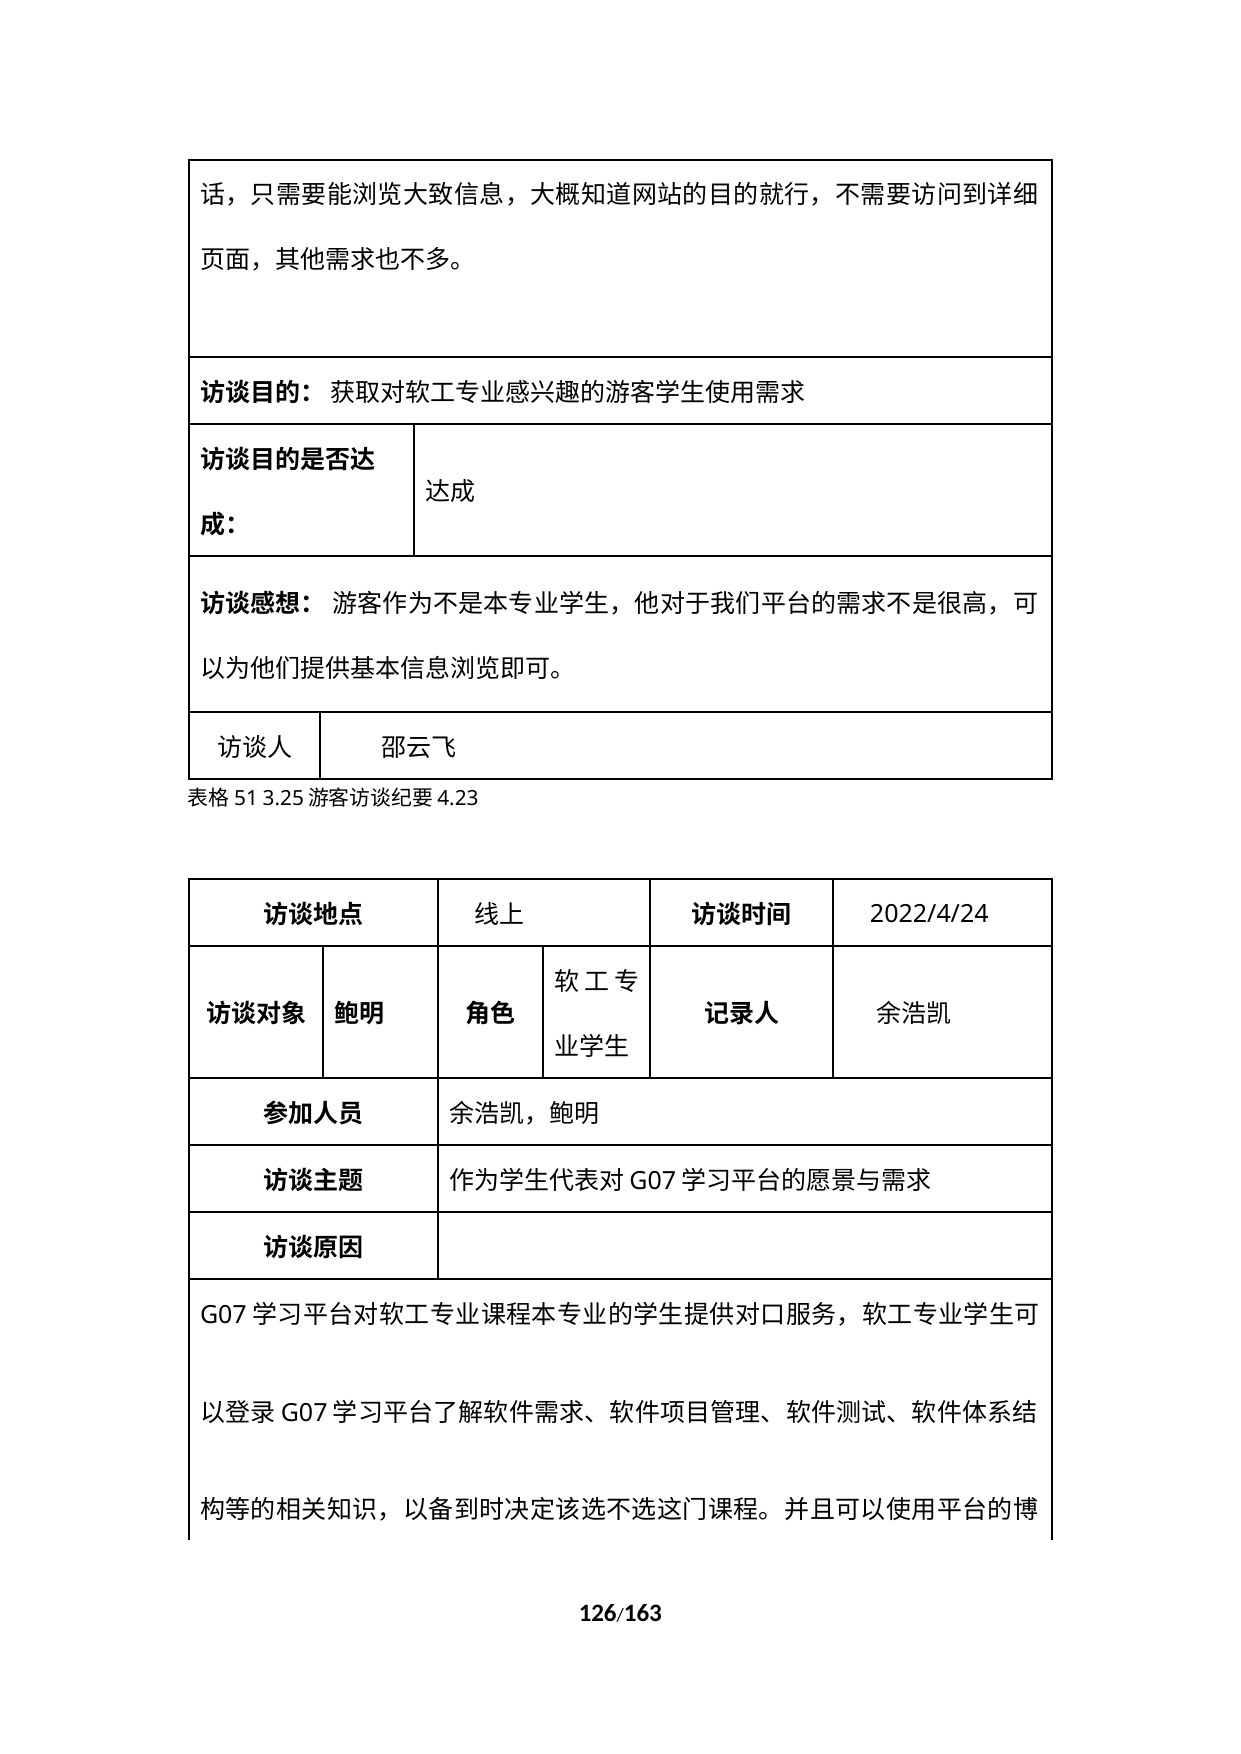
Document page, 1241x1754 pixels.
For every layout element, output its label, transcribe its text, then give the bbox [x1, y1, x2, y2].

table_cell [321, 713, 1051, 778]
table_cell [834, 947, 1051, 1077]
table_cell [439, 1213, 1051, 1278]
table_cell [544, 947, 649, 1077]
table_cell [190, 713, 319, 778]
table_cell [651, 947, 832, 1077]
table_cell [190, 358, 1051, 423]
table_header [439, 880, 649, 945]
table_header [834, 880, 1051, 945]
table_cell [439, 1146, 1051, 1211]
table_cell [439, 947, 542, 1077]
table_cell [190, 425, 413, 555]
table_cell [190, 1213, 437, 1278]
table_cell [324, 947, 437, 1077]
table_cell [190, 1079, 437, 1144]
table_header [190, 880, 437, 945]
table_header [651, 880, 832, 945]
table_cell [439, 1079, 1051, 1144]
text 表格 51 3.25游客访谈纪要4.23 [187, 780, 1053, 813]
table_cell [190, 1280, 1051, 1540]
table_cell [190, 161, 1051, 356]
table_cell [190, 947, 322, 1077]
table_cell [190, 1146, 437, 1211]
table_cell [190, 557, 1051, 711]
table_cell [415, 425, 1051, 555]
